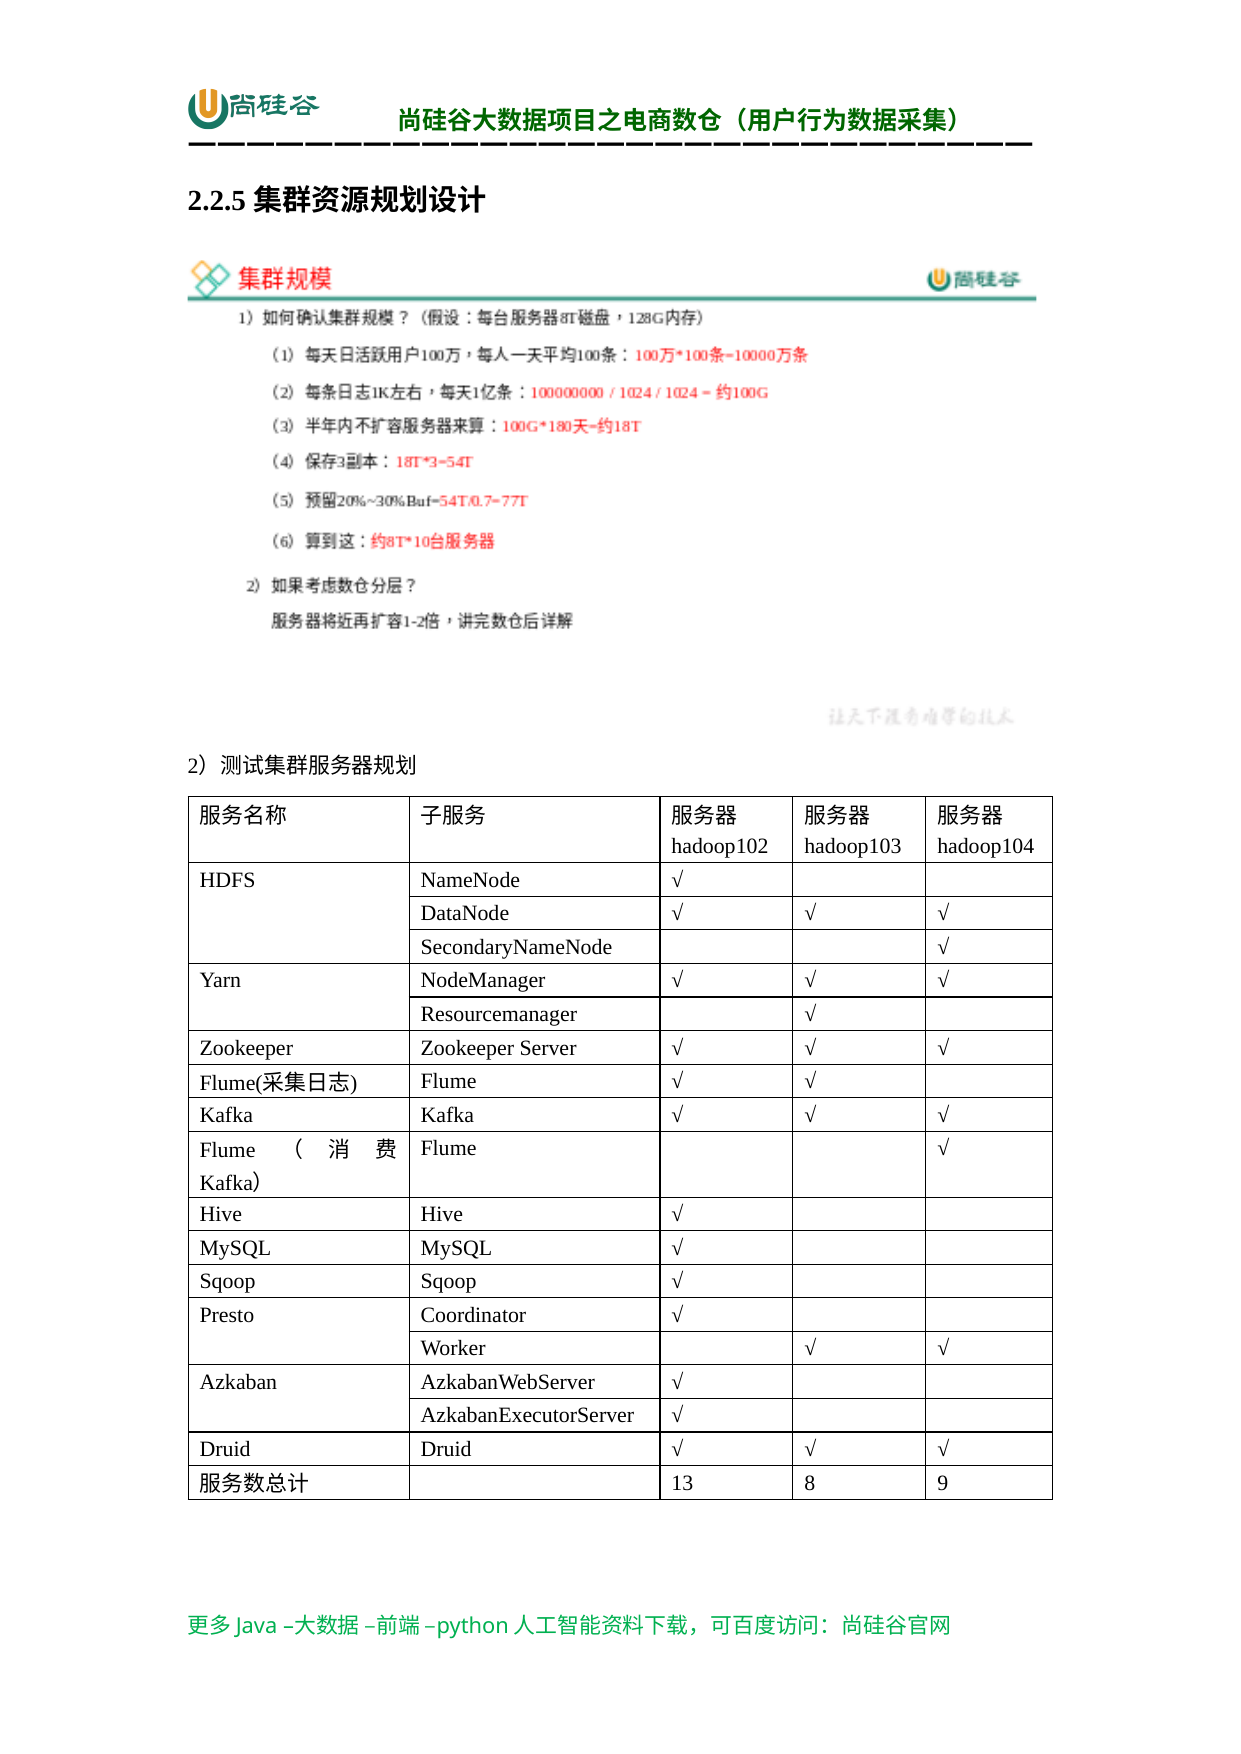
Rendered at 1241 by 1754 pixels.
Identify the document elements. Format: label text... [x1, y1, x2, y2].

table_header 服务器 hadoop104 [926, 797, 1052, 862]
table_header 子服务 [410, 797, 659, 862]
table_cell DataNode [410, 897, 659, 929]
table_cell √ [793, 1433, 925, 1465]
table_cell [793, 1265, 925, 1297]
table_cell [926, 1365, 1052, 1398]
table_header 服务名称 [189, 797, 409, 862]
table_cell √ [661, 1265, 792, 1297]
table_cell Yarn [189, 964, 409, 1030]
table_cell Zookeeper Server [410, 1031, 659, 1063]
table_cell [793, 1365, 925, 1398]
table_cell SecondaryNameNode [410, 930, 659, 963]
table_cell √ [661, 1433, 792, 1465]
table_cell [661, 930, 792, 963]
picture [187, 88, 321, 130]
table_cell [793, 1298, 925, 1331]
table_cell √ [926, 1031, 1052, 1063]
table_cell Sqoop [410, 1265, 659, 1297]
table_cell [793, 1198, 925, 1230]
table_cell Kafka [410, 1098, 659, 1131]
table_cell [926, 1198, 1052, 1230]
table_header 服务器 hadoop103 [793, 797, 925, 862]
table_cell 13 [661, 1466, 792, 1498]
table_cell Flume（消费Kafka） [189, 1132, 409, 1197]
table_cell √ [926, 1132, 1052, 1197]
table_cell [661, 1132, 792, 1197]
table_cell Flume [410, 1065, 659, 1097]
table_cell 9 [926, 1466, 1052, 1498]
table_cell √ [793, 897, 925, 929]
table_cell [926, 1399, 1052, 1431]
table_header 服务器 hadoop102 [661, 797, 792, 862]
text 2）测试集群服务器规划 [187, 748, 1053, 780]
table_cell √ [661, 1365, 792, 1398]
table_cell AzkabanWebServer [410, 1365, 659, 1398]
table_cell √ [793, 1031, 925, 1063]
table_cell √ [661, 1298, 792, 1331]
table_cell [793, 930, 925, 963]
table_cell √ [661, 1198, 792, 1230]
table_cell √ [793, 964, 925, 996]
table_cell [926, 1065, 1052, 1097]
table_cell Zookeeper [189, 1031, 409, 1063]
table_cell √ [661, 1065, 792, 1097]
table_cell Hive [410, 1198, 659, 1230]
table_cell √ [661, 897, 792, 929]
table_cell √ [793, 998, 925, 1030]
table_cell MySQL [410, 1231, 659, 1264]
table_cell [661, 998, 792, 1030]
table_cell Flume(采集日志) [189, 1065, 409, 1097]
table_cell AzkabanExecutorServer [410, 1399, 659, 1431]
table_cell NodeManager [410, 964, 659, 996]
table_cell [793, 1399, 925, 1431]
table_cell √ [661, 863, 792, 896]
table_cell Presto [189, 1298, 409, 1364]
table_cell √ [926, 930, 1052, 963]
table_cell √ [926, 897, 1052, 929]
table_cell MySQL [189, 1231, 409, 1264]
table_cell √ [793, 1065, 925, 1097]
table_cell Kafka [189, 1098, 409, 1131]
table_cell Sqoop [189, 1265, 409, 1297]
subtitle 2.2.5 集群资源规划设计 [187, 165, 1053, 230]
table_cell Resourcemanager [410, 998, 659, 1030]
table_cell Druid [410, 1433, 659, 1465]
table_cell [410, 1466, 659, 1498]
table_cell √ [793, 1332, 925, 1364]
table_cell [793, 1231, 925, 1264]
table_cell √ [926, 964, 1052, 996]
table_cell √ [926, 1332, 1052, 1364]
table_cell Druid [189, 1433, 409, 1465]
table_cell √ [661, 964, 792, 996]
table_cell Coordinator [410, 1298, 659, 1331]
table_cell [793, 1132, 925, 1197]
table_cell [926, 998, 1052, 1030]
table_cell √ [793, 1098, 925, 1131]
table_cell Azkaban [189, 1365, 409, 1431]
table_cell √ [661, 1031, 792, 1063]
table_cell √ [926, 1098, 1052, 1131]
table_cell Flume [410, 1132, 659, 1197]
table_cell HDFS [189, 863, 409, 963]
table_cell Hive [189, 1198, 409, 1230]
table_cell √ [661, 1098, 792, 1131]
table_cell √ [926, 1433, 1052, 1465]
table_cell [661, 1332, 792, 1364]
table_cell √ [661, 1231, 792, 1264]
table_cell NameNode [410, 863, 659, 896]
table_cell [926, 1231, 1052, 1264]
table_cell 8 [793, 1466, 925, 1498]
table_cell √ [661, 1399, 792, 1431]
table_cell [926, 1298, 1052, 1331]
table_cell [926, 863, 1052, 896]
table_cell 服务数总计 [189, 1466, 409, 1498]
table_cell [926, 1265, 1052, 1297]
table_cell [793, 863, 925, 896]
table_cell Worker [410, 1332, 659, 1364]
